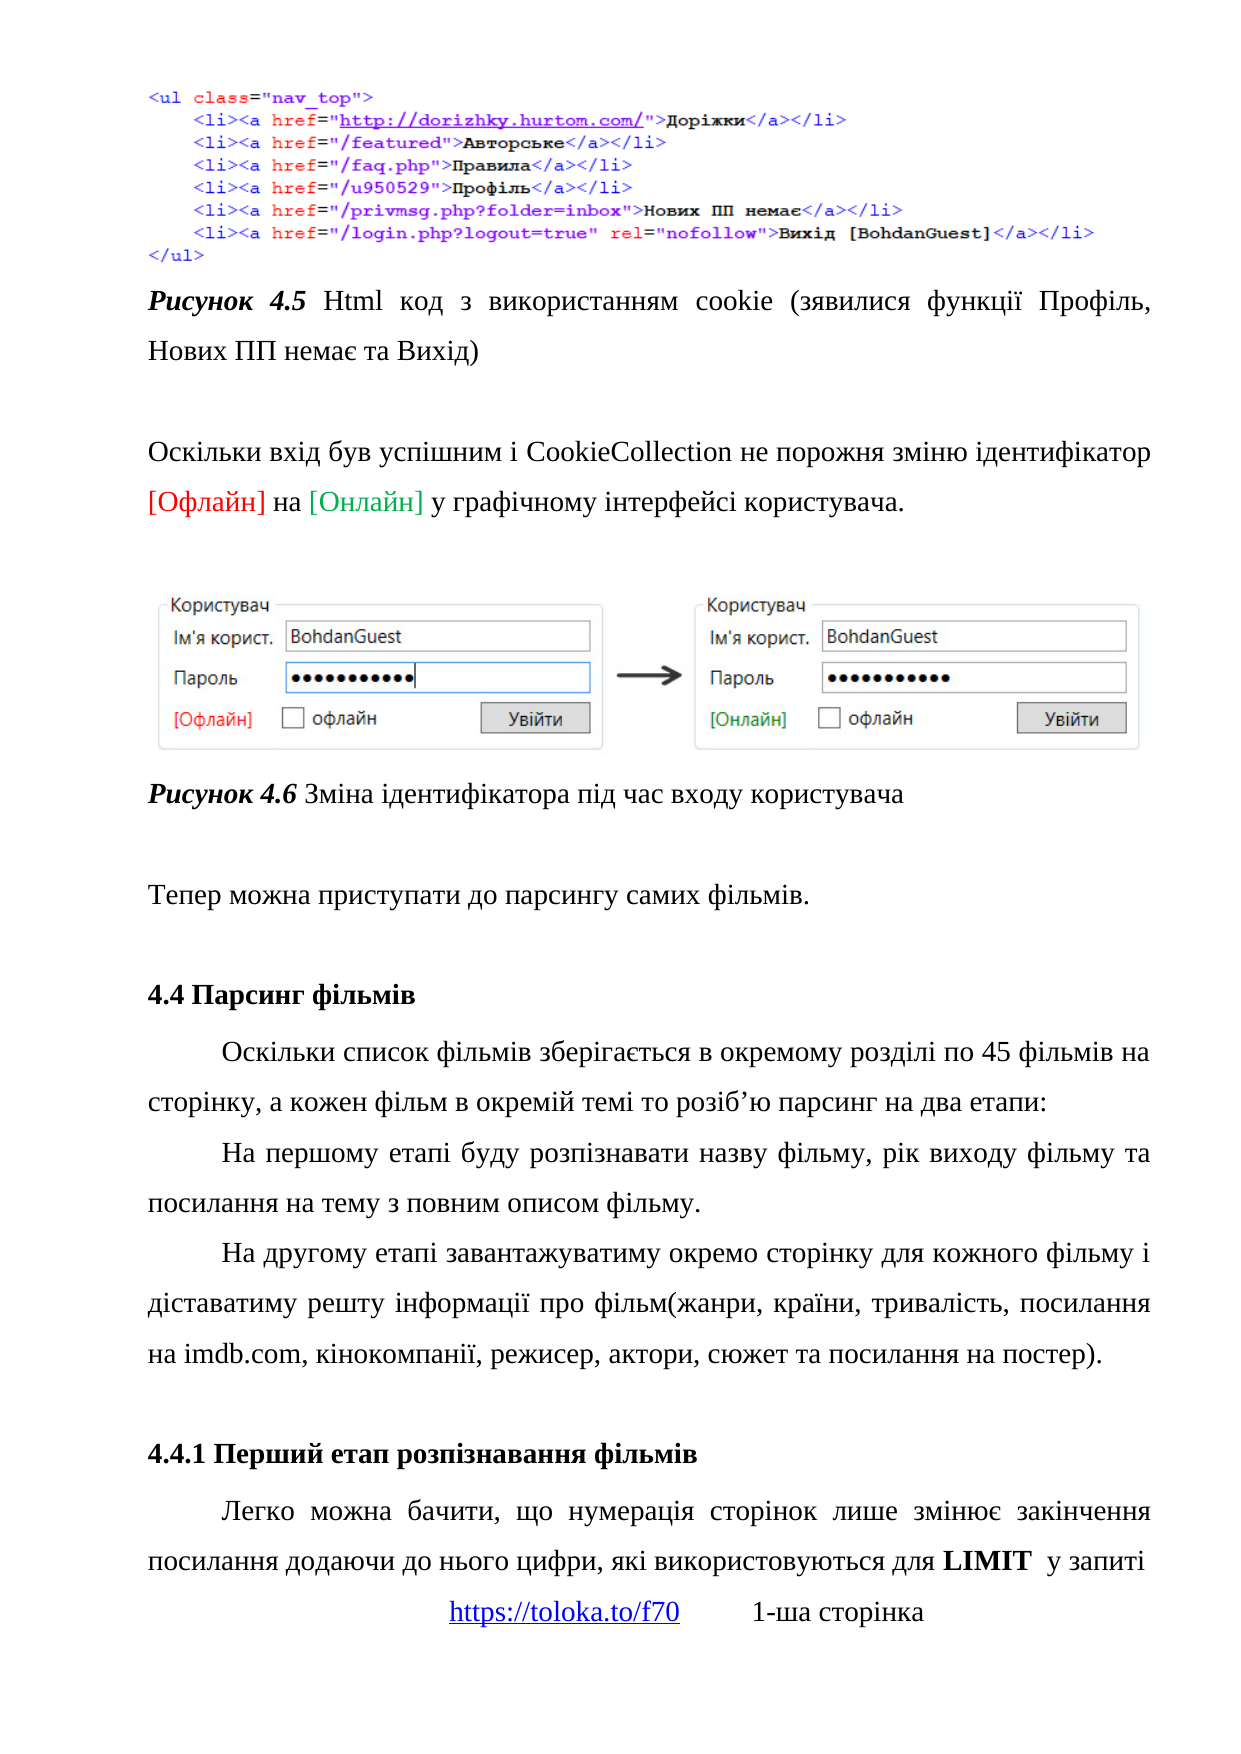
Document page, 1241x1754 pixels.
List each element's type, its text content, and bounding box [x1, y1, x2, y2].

text Оскільки вхід був успішним і CookieCollection не порожня зміню ідентифікатор [Офлайн] на [Онлайн] у графічному інтерфейсі користувача. [148, 434, 1152, 518]
text Легко можна бачити, що нумерація сторінок лише змінює закінчення посилання додаючи до нього цифри, які використовуються для LIMIT у запиті [148, 1493, 1152, 1577]
text https://toloka.to/f70 1-ша сторінка [148, 1594, 1152, 1627]
text 4.4.1 Перший етап розпізнавання фільмів [148, 1437, 1152, 1470]
text Рисунок 4.6 Зміна ідентифікатора під час входу користувача [148, 776, 1152, 810]
subtitle 4.4 Парсинг фільмів [148, 977, 1152, 1011]
text Рисунок 4.5 Html код з використанням cookie (зявилися функції Профіль, Нових ПП немає та Вихід) [148, 283, 1152, 367]
picture [147, 584, 1152, 760]
picture [147, 88, 1097, 266]
text На першому етапі буду розпізнавати назву фільму, рік виходу фільму та посилання на тему з повним описом фільму. [148, 1135, 1152, 1218]
text Оскільки список фільмів зберігається в окремому розділі по 45 фільмів на сторінку, а кожен фільм в окремій темі то розіб’ю парсинг на два етапи: [148, 1034, 1152, 1118]
text Тепер можна приступати до парсингу самих фільмів. [148, 877, 1152, 910]
text На другому етапі завантажуватиму окремо сторінку для кожного фільму і діставатиму решту інформації про фільм(жанри, країни, тривалість, посилання на imdb.com, кінокомпанії, режисер, актори, сюжет та посилання на постер). [148, 1235, 1152, 1369]
